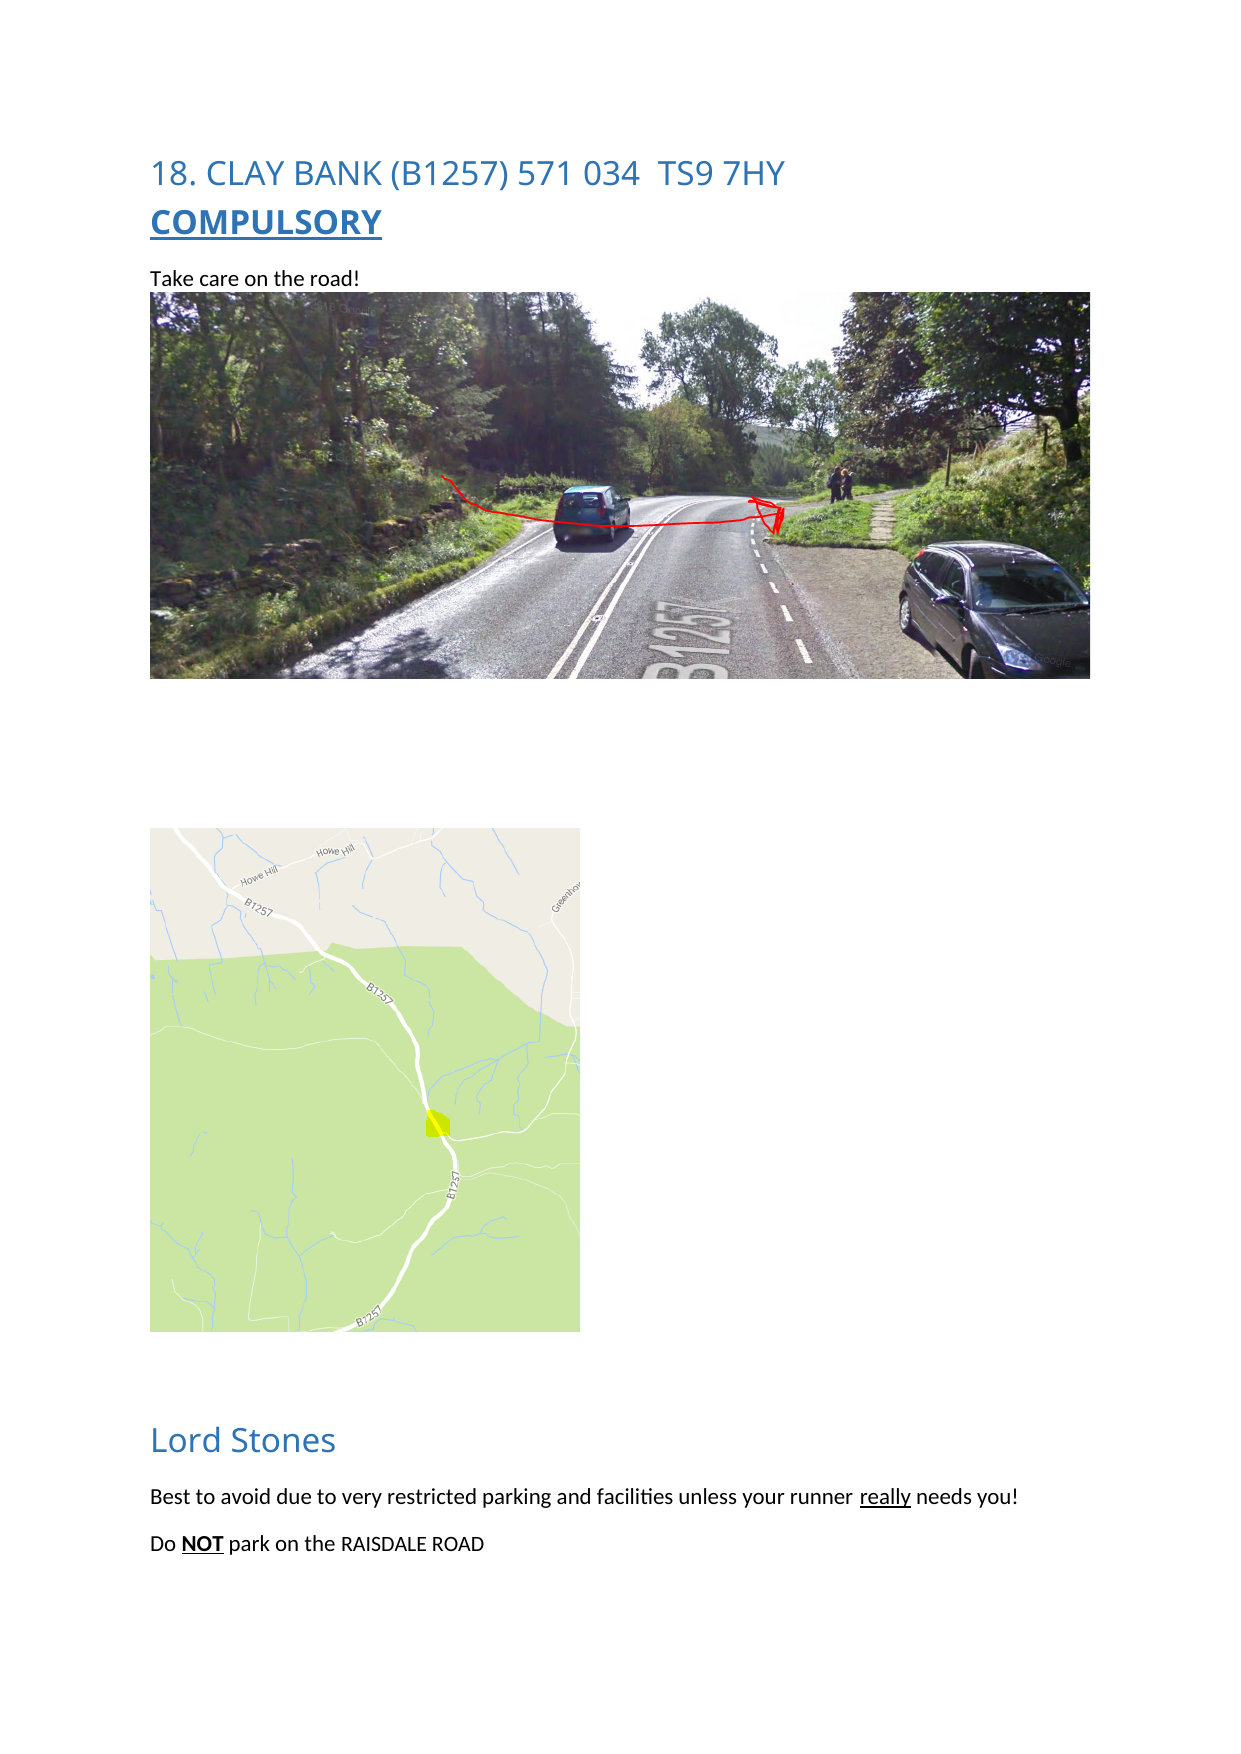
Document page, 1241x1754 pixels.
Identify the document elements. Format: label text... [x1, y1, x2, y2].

picture [150, 828, 580, 1332]
text 18. CLAY BANK (B1257) 571 034 TS9 7HY COMPULSORY [150, 150, 1090, 244]
text Take care on the road! [150, 264, 1090, 292]
text Lord Stones [150, 1416, 1090, 1462]
text Do NOT park on the RAISDALE ROAD [150, 1529, 1090, 1557]
text Best to avoid due to very restricted parking and facilities unless your runner really needs you! [150, 1482, 1090, 1510]
picture [150, 292, 1091, 679]
